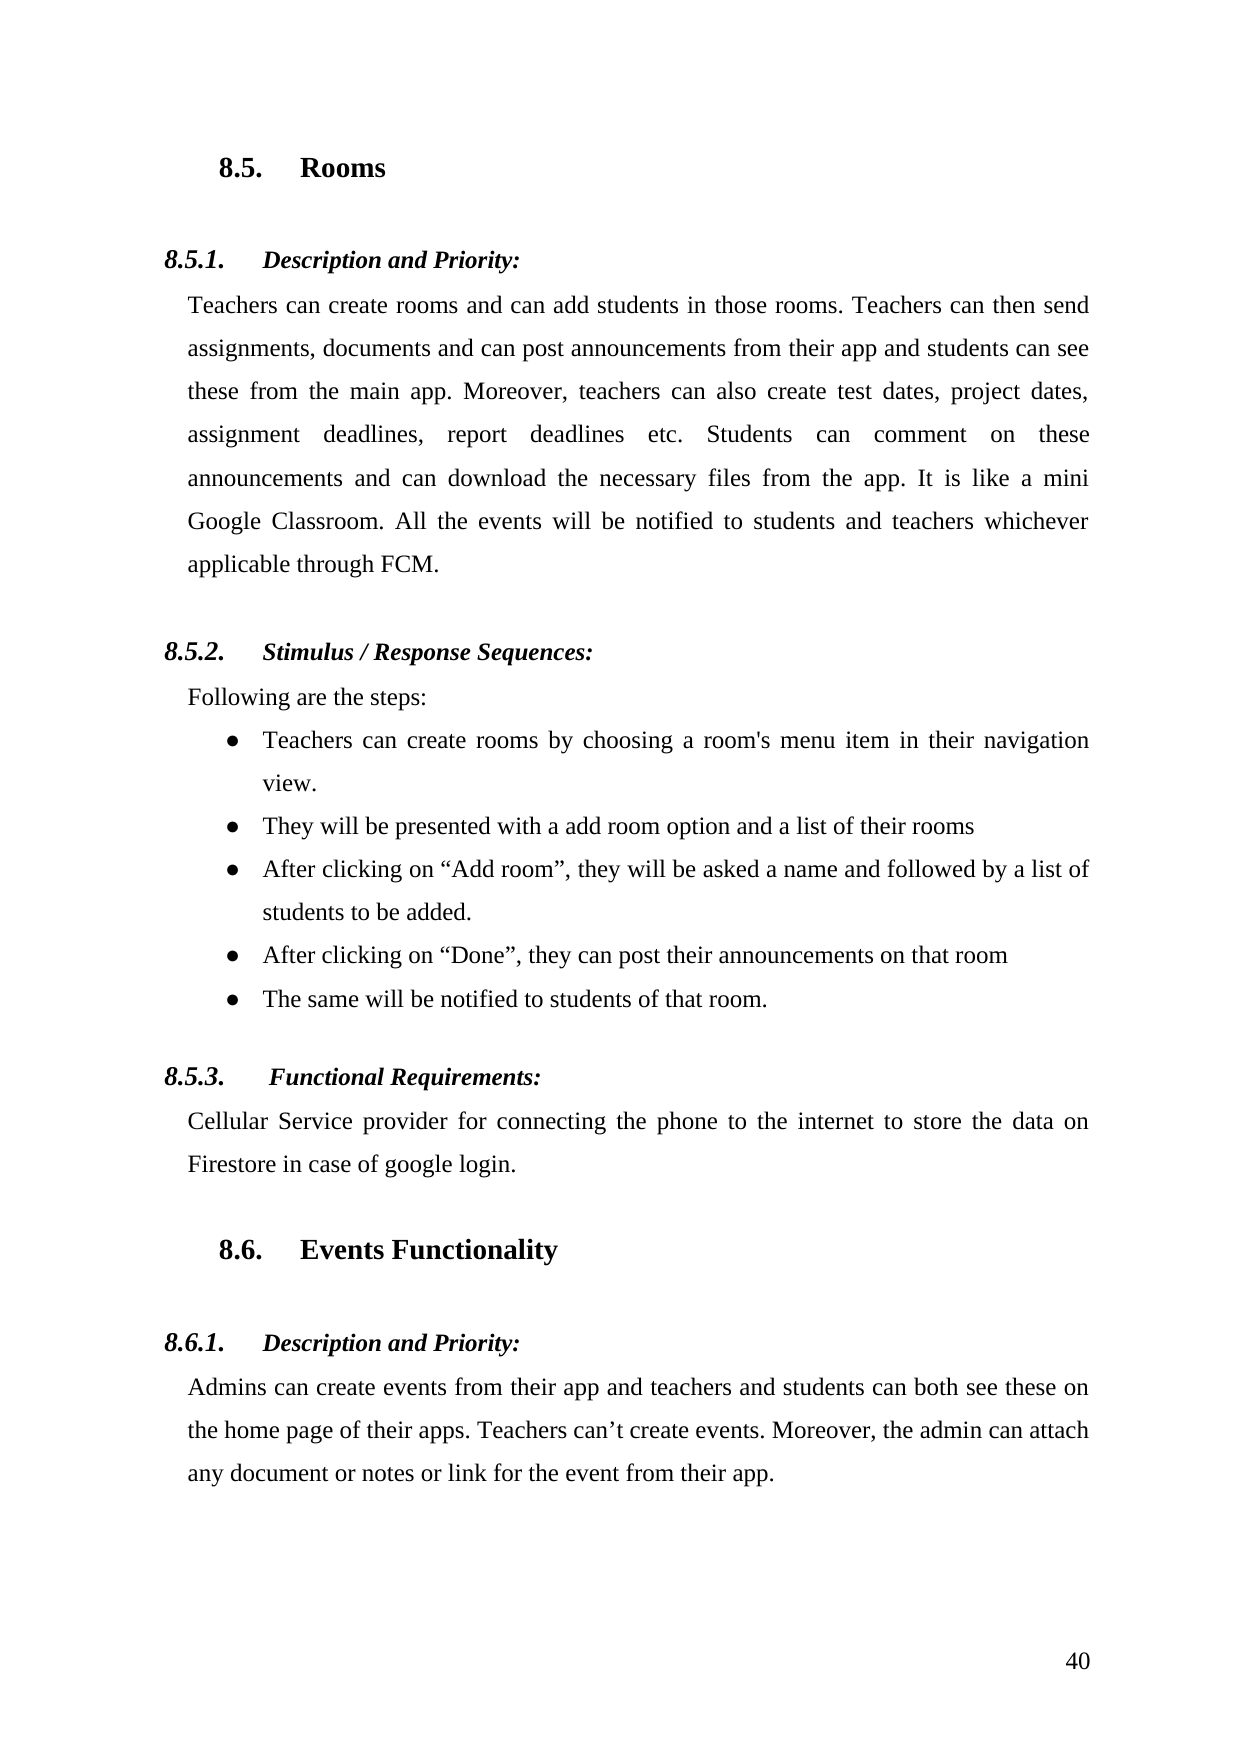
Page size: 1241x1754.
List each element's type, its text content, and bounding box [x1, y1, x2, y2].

subtitle Rooms [262, 150, 1090, 183]
list Teachers can create rooms by choosing a room's menu item in their navigation view. [225, 725, 1090, 797]
list They will be presented with a add room option and a list of their rooms [225, 811, 1090, 840]
list Description and Priority: [225, 1326, 1090, 1357]
list After clicking on “Done”, they can post their announcements on that room [225, 941, 1090, 969]
text Teachers can create rooms and can add students in those rooms. Teachers can then send assignments, documents and can post announcements from their app and students can see these from the main app. Moreover, teachers can also create test dates, project dates, assignment deadlines, report deadlines etc. Students can comment on these announcements and can download the necessary files from the app. It is like a mini Google Classroom. All the events will be notified to students and teachers whichever applicable through FCM. [187, 290, 1090, 578]
list Functional Requirements: [225, 1060, 1090, 1091]
list The same will be notified to students of that room. [225, 984, 1090, 1012]
list After clicking on “Add room”, they will be asked a name and followed by a list of students to be added. [225, 854, 1090, 926]
list Stimulus / Response Sequences: [225, 635, 1090, 666]
subtitle Events Functionality [262, 1232, 1090, 1266]
text Cellular Service provider for connecting the phone to the internet to store the data on Firestore in case of google login. [187, 1106, 1090, 1178]
text Admins can create events from their app and teachers and students can both see these on the home page of their apps. Teachers can’t create events. Moreover, the admin can attach any document or notes or link for the event from their app. [187, 1372, 1090, 1487]
list Description and Priority: [225, 243, 1090, 274]
text Following are the steps: [187, 682, 1090, 711]
